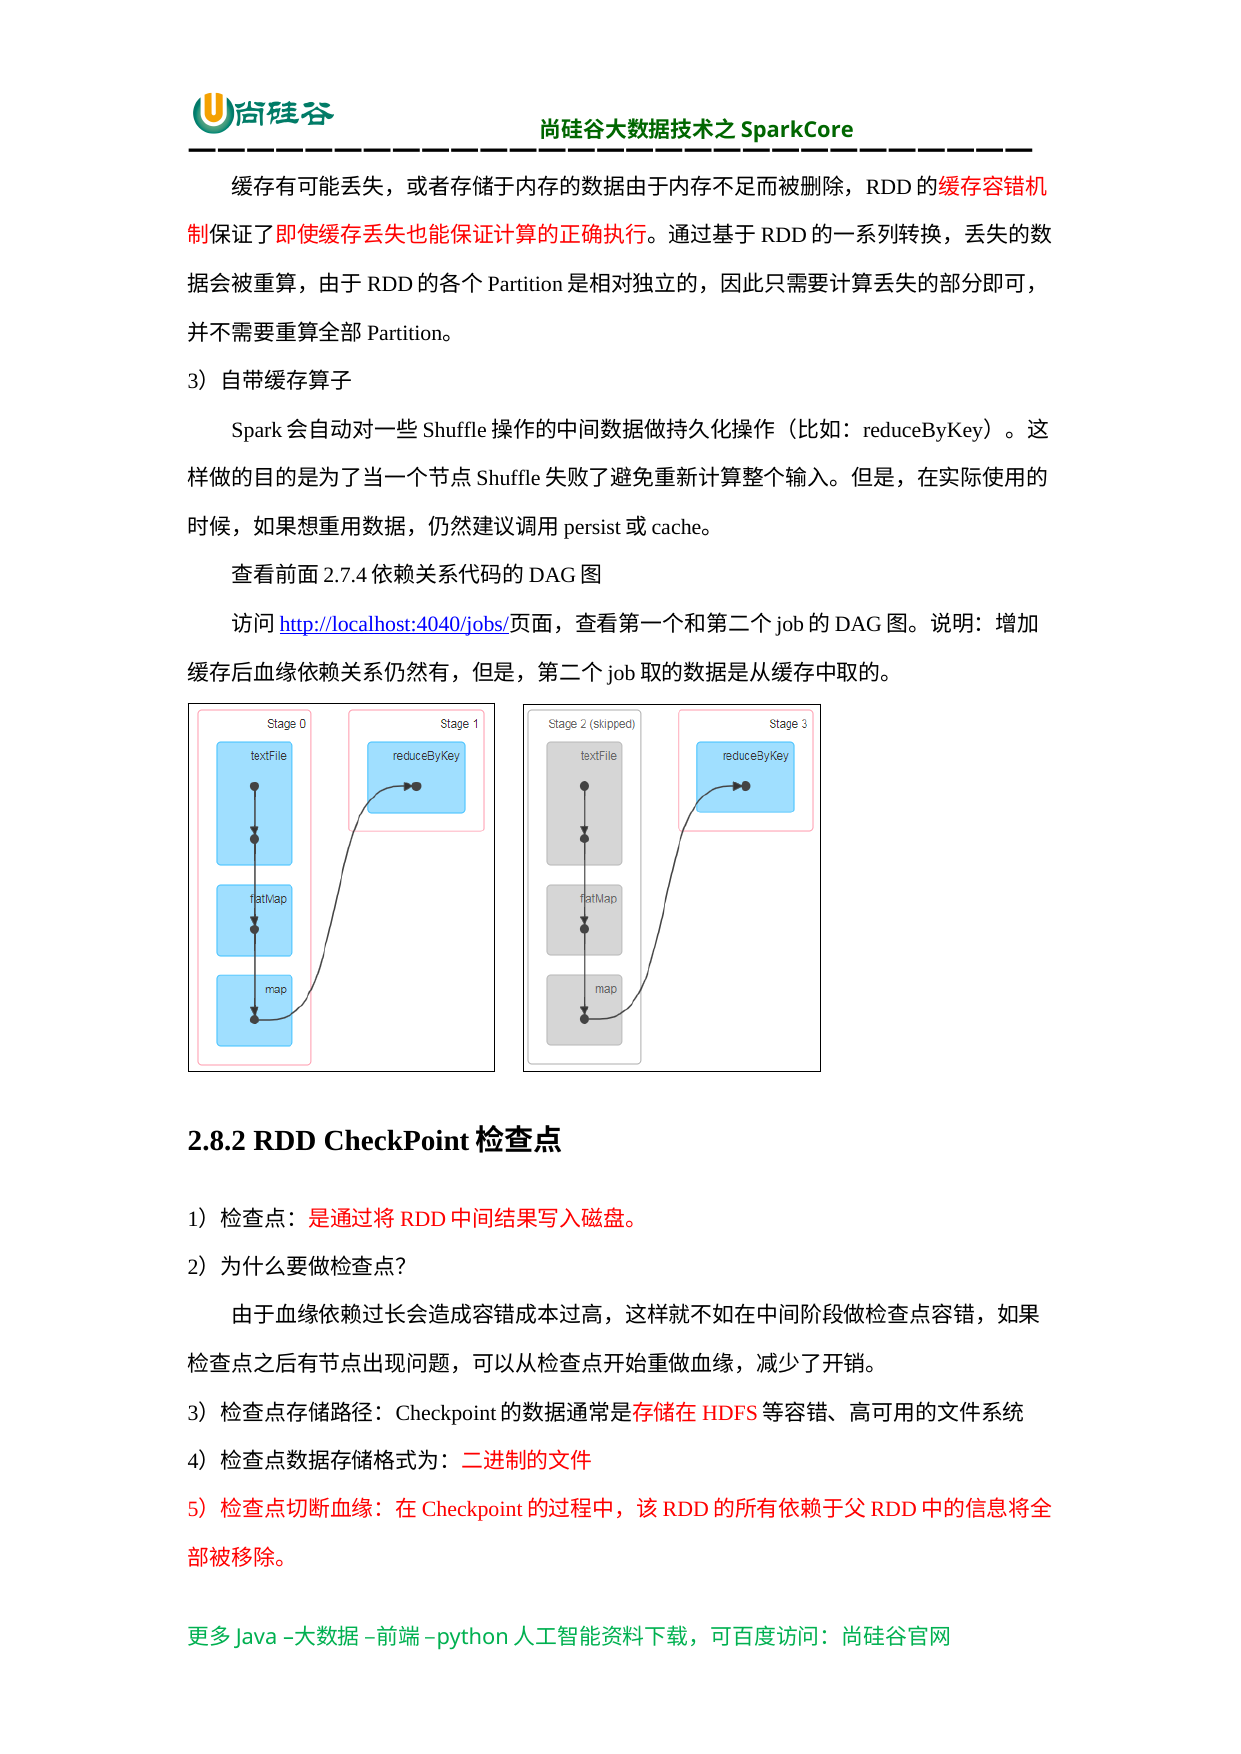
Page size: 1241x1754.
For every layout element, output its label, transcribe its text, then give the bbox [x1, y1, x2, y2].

subtitle 2.8.2 RDD CheckPoint检查点 [187, 1105, 1053, 1170]
text 3）检查点存储路径：Checkpoint的数据通常是存储在HDFS等容错、高可用的文件系统 [187, 1394, 1053, 1427]
text 缓存有可能丢失，或者存储于内存的数据由于内存不足而被删除，RDD的缓存容错机制保证了即使缓存丢失也能保证计算的正确执行。通过基于RDD的一系列转换，丢失的数据会被重算，由于RDD的各个Partition是相对独立的，因此只需要计算丢失的部分即可，并不需要重算全部Partition。 [187, 168, 1053, 347]
text 2）为什么要做检查点？ [187, 1249, 1053, 1281]
text 由于血缘依赖过长会造成容错成本过高，这样就不如在中间阶段做检查点容错，如果检查点之后有节点出现问题，可以从检查点开始重做血缘，减少了开销。 [187, 1297, 1053, 1378]
text 5）检查点切断血缘：在Checkpoint的过程中，该RDD的所有依赖于父RDD中的信息将全部被移除。 [187, 1491, 1053, 1572]
text Spark会自动对一些Shuffle操作的中间数据做持久化操作（比如：reduceByKey）。这样做的目的是为了当一个节点Shuffle失败了避免重新计算整个输入。但是，在实际使用的时候，如果想重用数据，仍然建议调用persist或cache。 [187, 411, 1053, 541]
text 1）检查点：是通过将RDD中间结果写入磁盘。 [187, 1200, 1053, 1233]
text 3）自带缓存算子 [187, 363, 1053, 395]
text 4）检查点数据存储格式为：二进制的文件 [187, 1442, 1053, 1475]
text 访问http://localhost:4040/jobs/页面，查看第一个和第二个job的DAG图。说明：增加缓存后血缘依赖关系仍然有，但是，第二个job取的数据是从缓存中取的。 [187, 605, 1053, 687]
text 查看前面2.7.4依赖关系代码的DAG图 [187, 557, 1053, 589]
